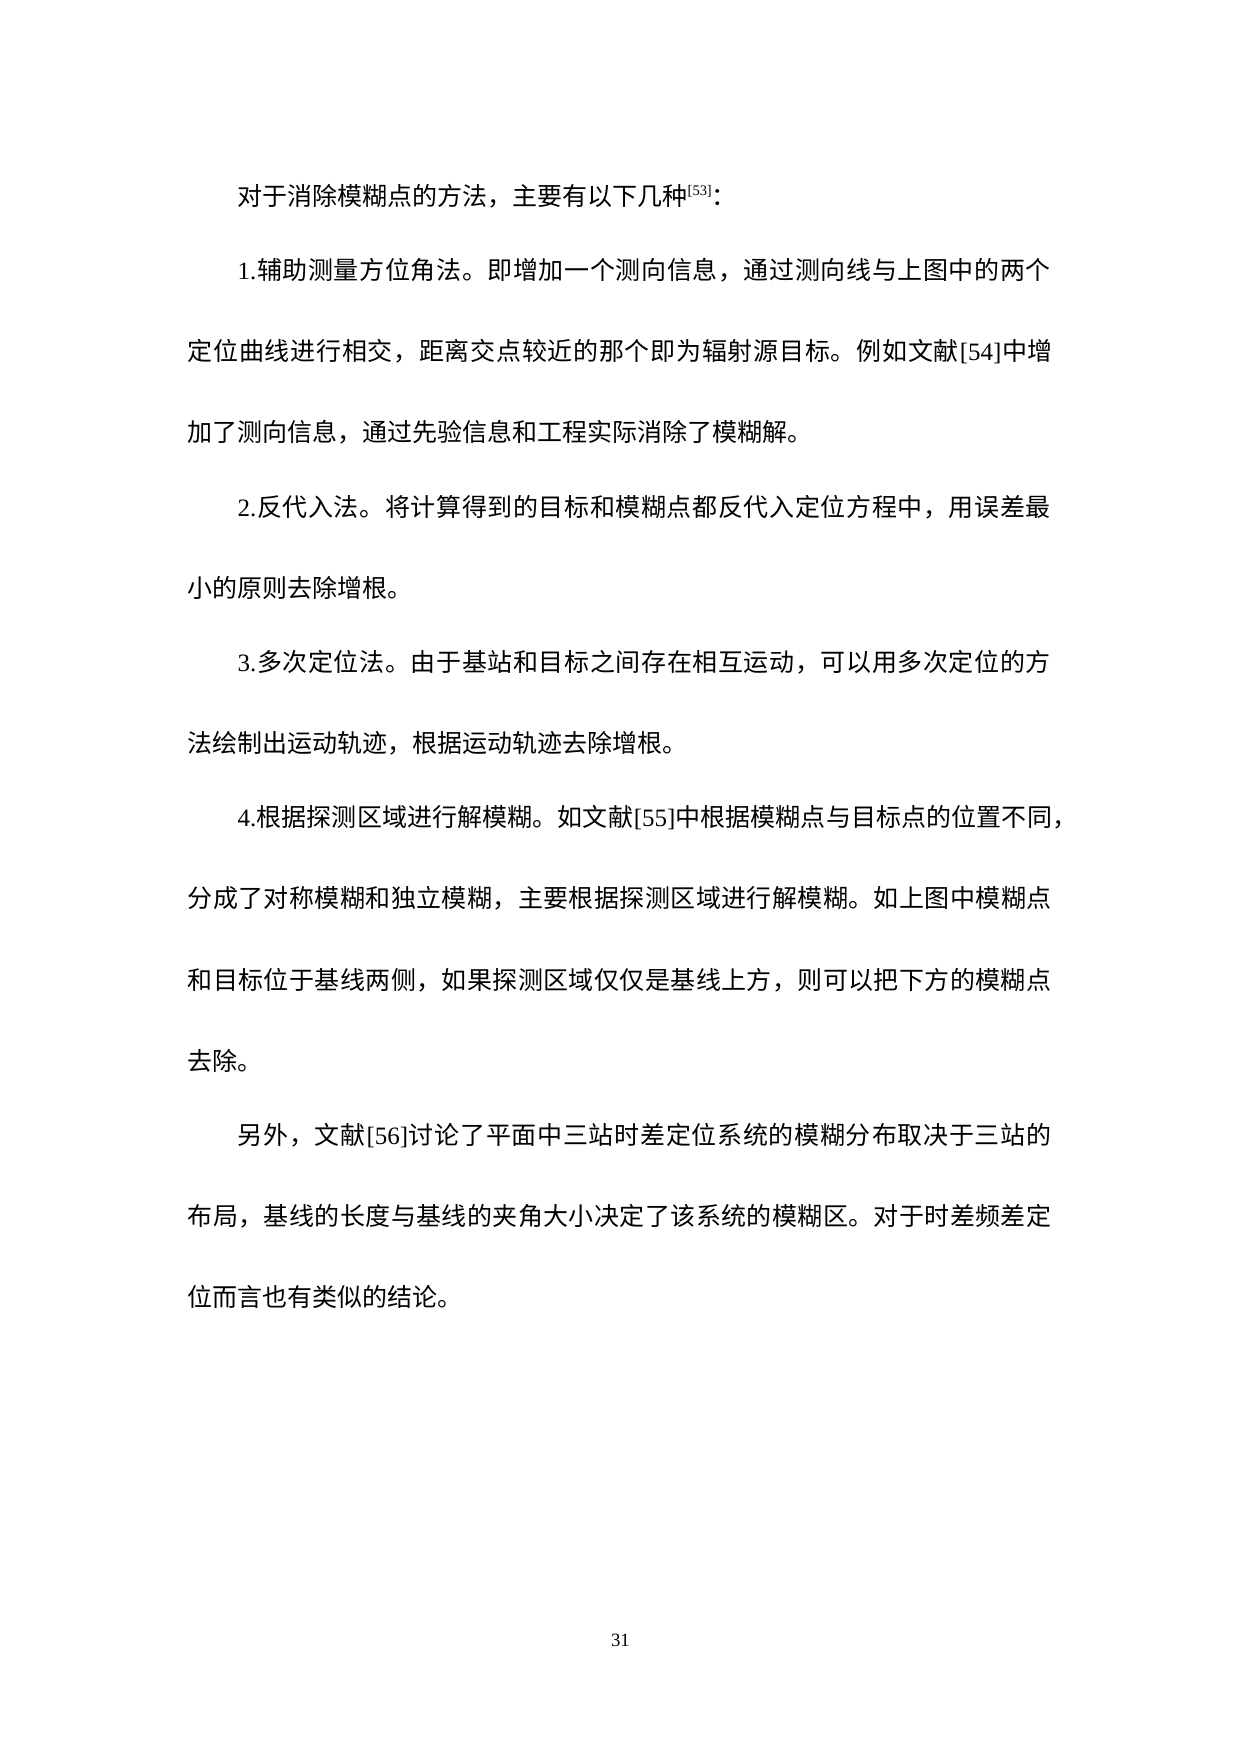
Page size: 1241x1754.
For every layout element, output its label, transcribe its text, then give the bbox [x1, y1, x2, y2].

text 1.辅助测量方位角法。即增加一个测向信息，通过测向线与上图中的两个定位曲线进行相交，距离交点较近的那个即为辐射源目标。例如文献[54]中增加了测向信息，通过先验信息和工程实际消除了模糊解。 [187, 236, 1053, 463]
text 4.根据探测区域进行解模糊。如文献[55]中根据模糊点与目标点的位置不同，分成了对称模糊和独立模糊，主要根据探测区域进行解模糊。如上图中模糊点和目标位于基线两侧，如果探测区域仅仅是基线上方，则可以把下方的模糊点去除。 [187, 783, 1053, 1092]
text 3.多次定位法。由于基站和目标之间存在相互运动，可以用多次定位的方法绘制出运动轨迹，根据运动轨迹去除增根。 [187, 628, 1053, 774]
text 2.反代入法。将计算得到的目标和模糊点都反代入定位方程中，用误差最小的原则去除增根。 [187, 473, 1053, 619]
text 对于消除模糊点的方法，主要有以下几种[53]： [187, 162, 1053, 227]
text 另外，文献[56]讨论了平面中三站时差定位系统的模糊分布取决于三站的布局，基线的长度与基线的夹角大小决定了该系统的模糊区。对于时差频差定位而言也有类似的结论。 [187, 1101, 1053, 1328]
